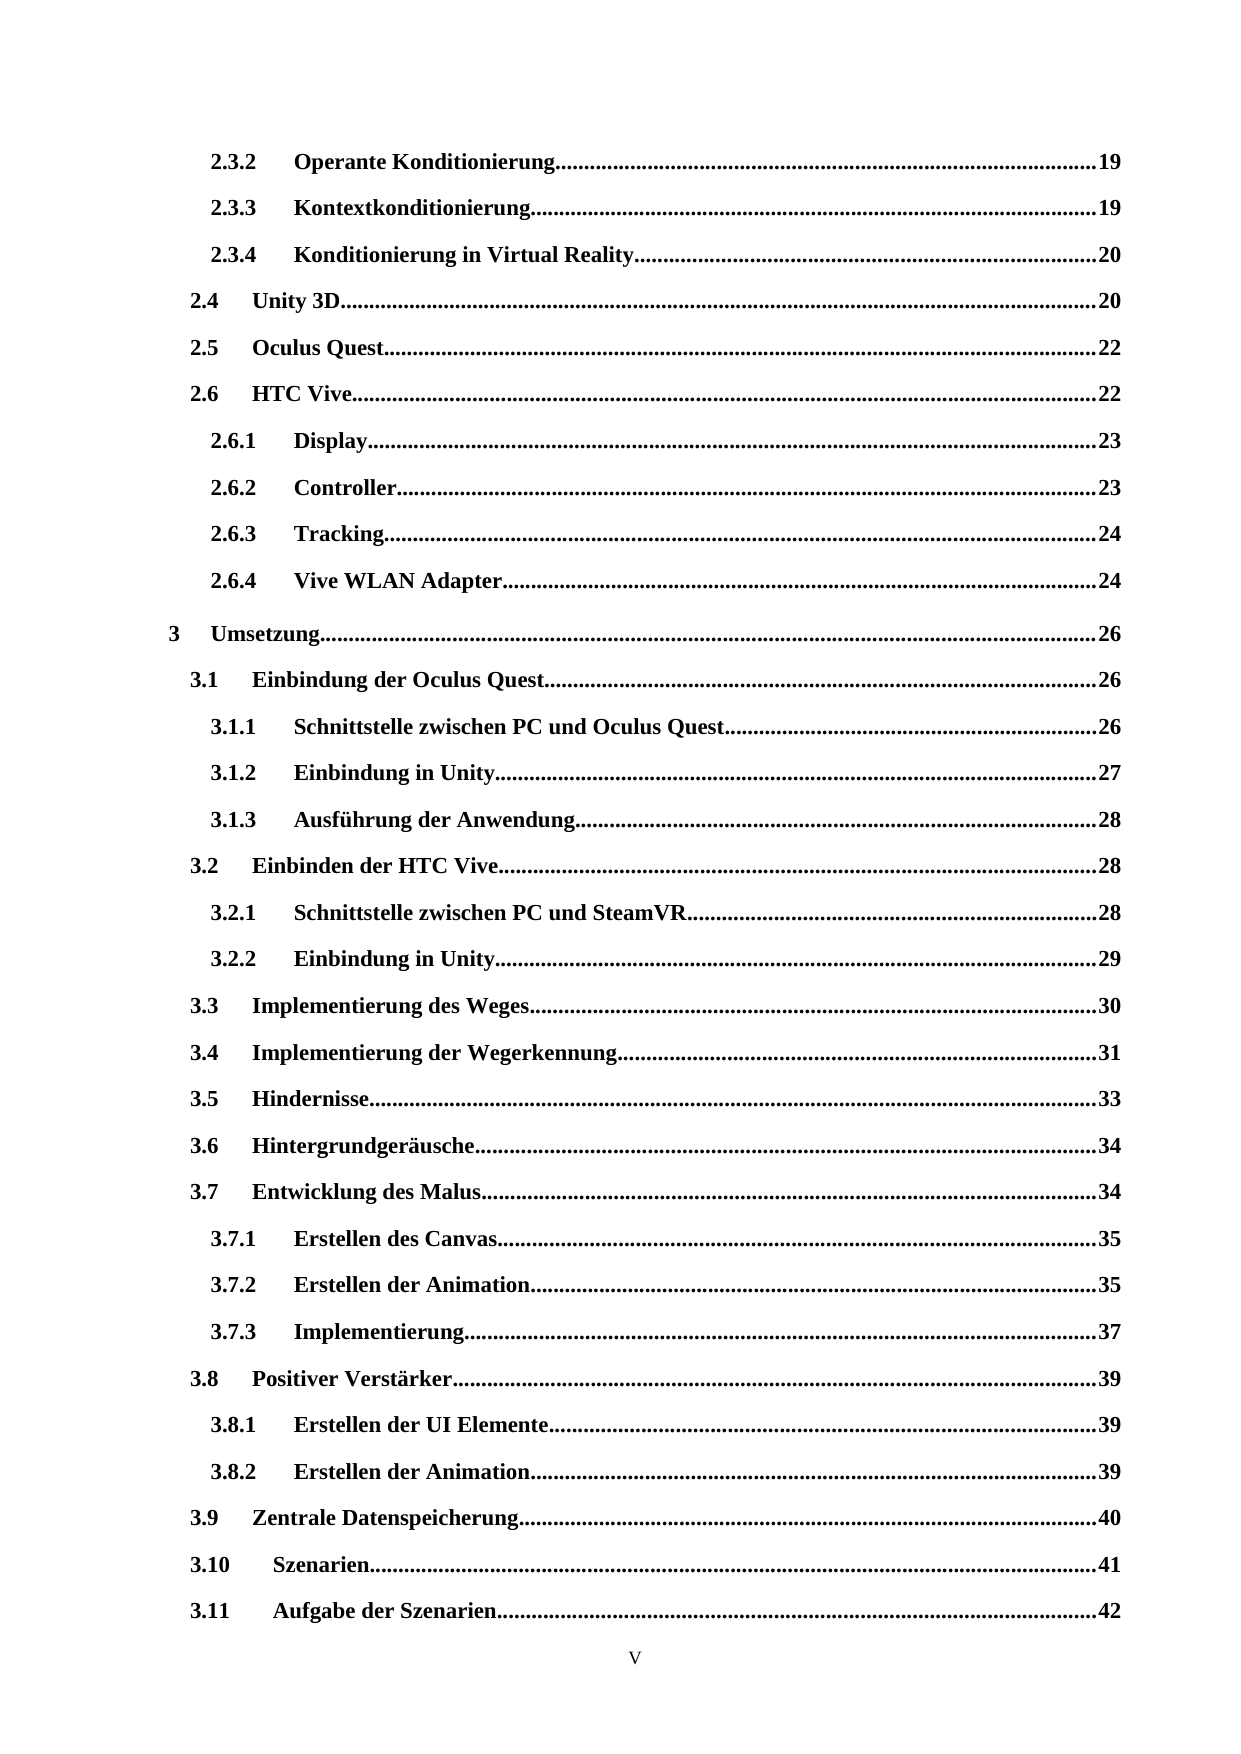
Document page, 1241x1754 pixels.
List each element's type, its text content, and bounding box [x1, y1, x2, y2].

text 3.7.1 Erstellen des Canvas 35 [210, 1225, 1122, 1251]
text 3 Umsetzung 26 [168, 619, 1122, 646]
text 2.6.1 Display 23 [210, 427, 1122, 453]
text 2.4 Unity 3D 20 [190, 287, 1122, 314]
text 3.8 Positiver Verstärker 39 [190, 1364, 1122, 1391]
text 3.8.1 Erstellen der UI Elemente 39 [210, 1411, 1122, 1437]
text 3.2.1 Schnittstelle zwischen PC und SteamVR 28 [210, 899, 1122, 925]
text 2.6 HTC Vive 22 [190, 381, 1122, 407]
text 3.10 Szenarien 41 [190, 1551, 1122, 1577]
text 3.1 Einbindung der Oculus Quest 26 [190, 666, 1122, 692]
text 3.1.1 Schnittstelle zwischen PC und Oculus Quest 26 [210, 713, 1122, 739]
text 2.6.4 Vive WLAN Adapter 24 [210, 567, 1122, 593]
text 3.6 Hintergrundgeräusche 34 [190, 1132, 1122, 1158]
text 3.5 Hindernisse 33 [190, 1085, 1122, 1112]
text 3.1.3 Ausführung der Anwendung 28 [210, 806, 1122, 832]
text 2.6.2 Controller 23 [210, 474, 1122, 500]
text 2.5 Oculus Quest 22 [190, 334, 1122, 360]
text 3.2 Einbinden der HTC Vive 28 [190, 852, 1122, 879]
text 2.3.4 Konditionierung in Virtual Reality 20 [210, 241, 1122, 267]
text 2.3.3 Kontextkonditionierung 19 [210, 194, 1122, 221]
text 3.9 Zentrale Datenspeicherung 40 [190, 1504, 1122, 1531]
text 2.3.2 Operante Konditionierung 19 [210, 148, 1122, 174]
text 3.1.2 Einbindung in Unity 27 [210, 759, 1122, 786]
text 3.7.3 Implementierung 37 [210, 1318, 1122, 1344]
text 3.11 Aufgabe der Szenarien 42 [190, 1597, 1122, 1624]
text 3.2.2 Einbindung in Unity 29 [210, 946, 1122, 972]
text 3.4 Implementierung der Wegerkennung 31 [190, 1039, 1122, 1065]
text 3.7.2 Erstellen der Animation 35 [210, 1271, 1122, 1298]
text 3.3 Implementierung des Weges 30 [190, 992, 1122, 1018]
text 3.7 Entwicklung des Malus 34 [190, 1178, 1122, 1205]
text 2.6.3 Tracking 24 [210, 520, 1122, 547]
text 3.8.2 Erstellen der Animation 39 [210, 1458, 1122, 1484]
